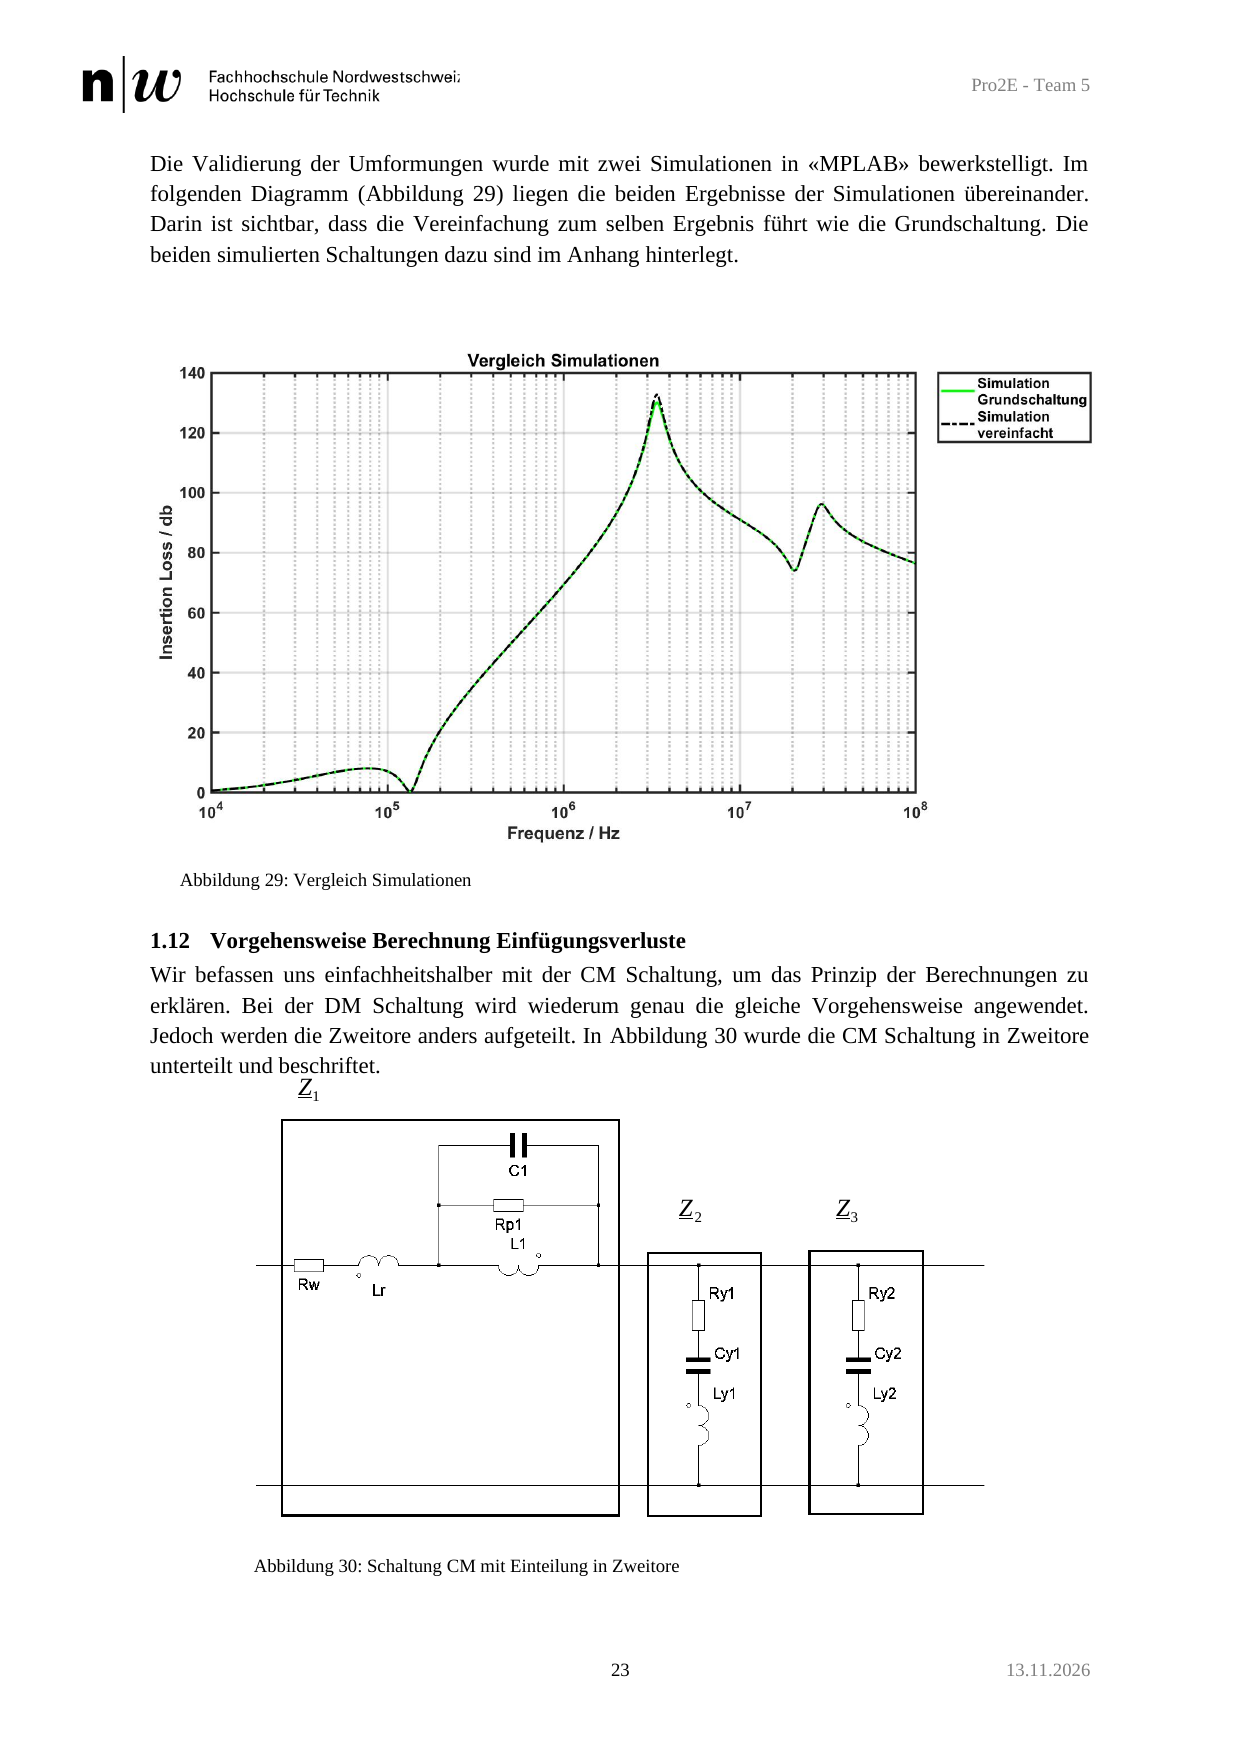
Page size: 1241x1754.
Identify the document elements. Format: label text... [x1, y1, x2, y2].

text Abbildung 30: Schaltung CM mit Einteilung in Zweitore [253, 1554, 1090, 1576]
picture [150, 334, 1095, 849]
picture [81, 56, 460, 113]
text Wir befassen uns einfachheitshalber mit der CM Schaltung, um das Prinzip der Berechnungen zu erklären. Bei der DM Schaltung wird wiederum genau die gleiche Vorgehensweise angewendet. Jedoch werden die Zweitore anders aufgeteilt. In Abbildung 30 wurde die CM Schaltung in Zweitore unterteilt und beschriftet. [150, 962, 1090, 1078]
text Die Validierung der Umformungen wurde mit zwei Simulationen in «MPLAB» bewerkstelligt. Im folgenden Diagramm (Abbildung 29) liegen die beiden Ergebnisse der Simulationen übereinander. Darin ist sichtbar, dass die Vereinfachung zum selben Ergebnis führt wie die Grundschaltung. Die beiden simulierten Schaltungen dazu sind im Anhang hinterlegt. [150, 150, 1090, 267]
text Abbildung 29: Vergleich Simulationen [179, 869, 1090, 891]
subtitle Vorgehensweise Berechnung Einfügungsverluste [150, 927, 686, 954]
